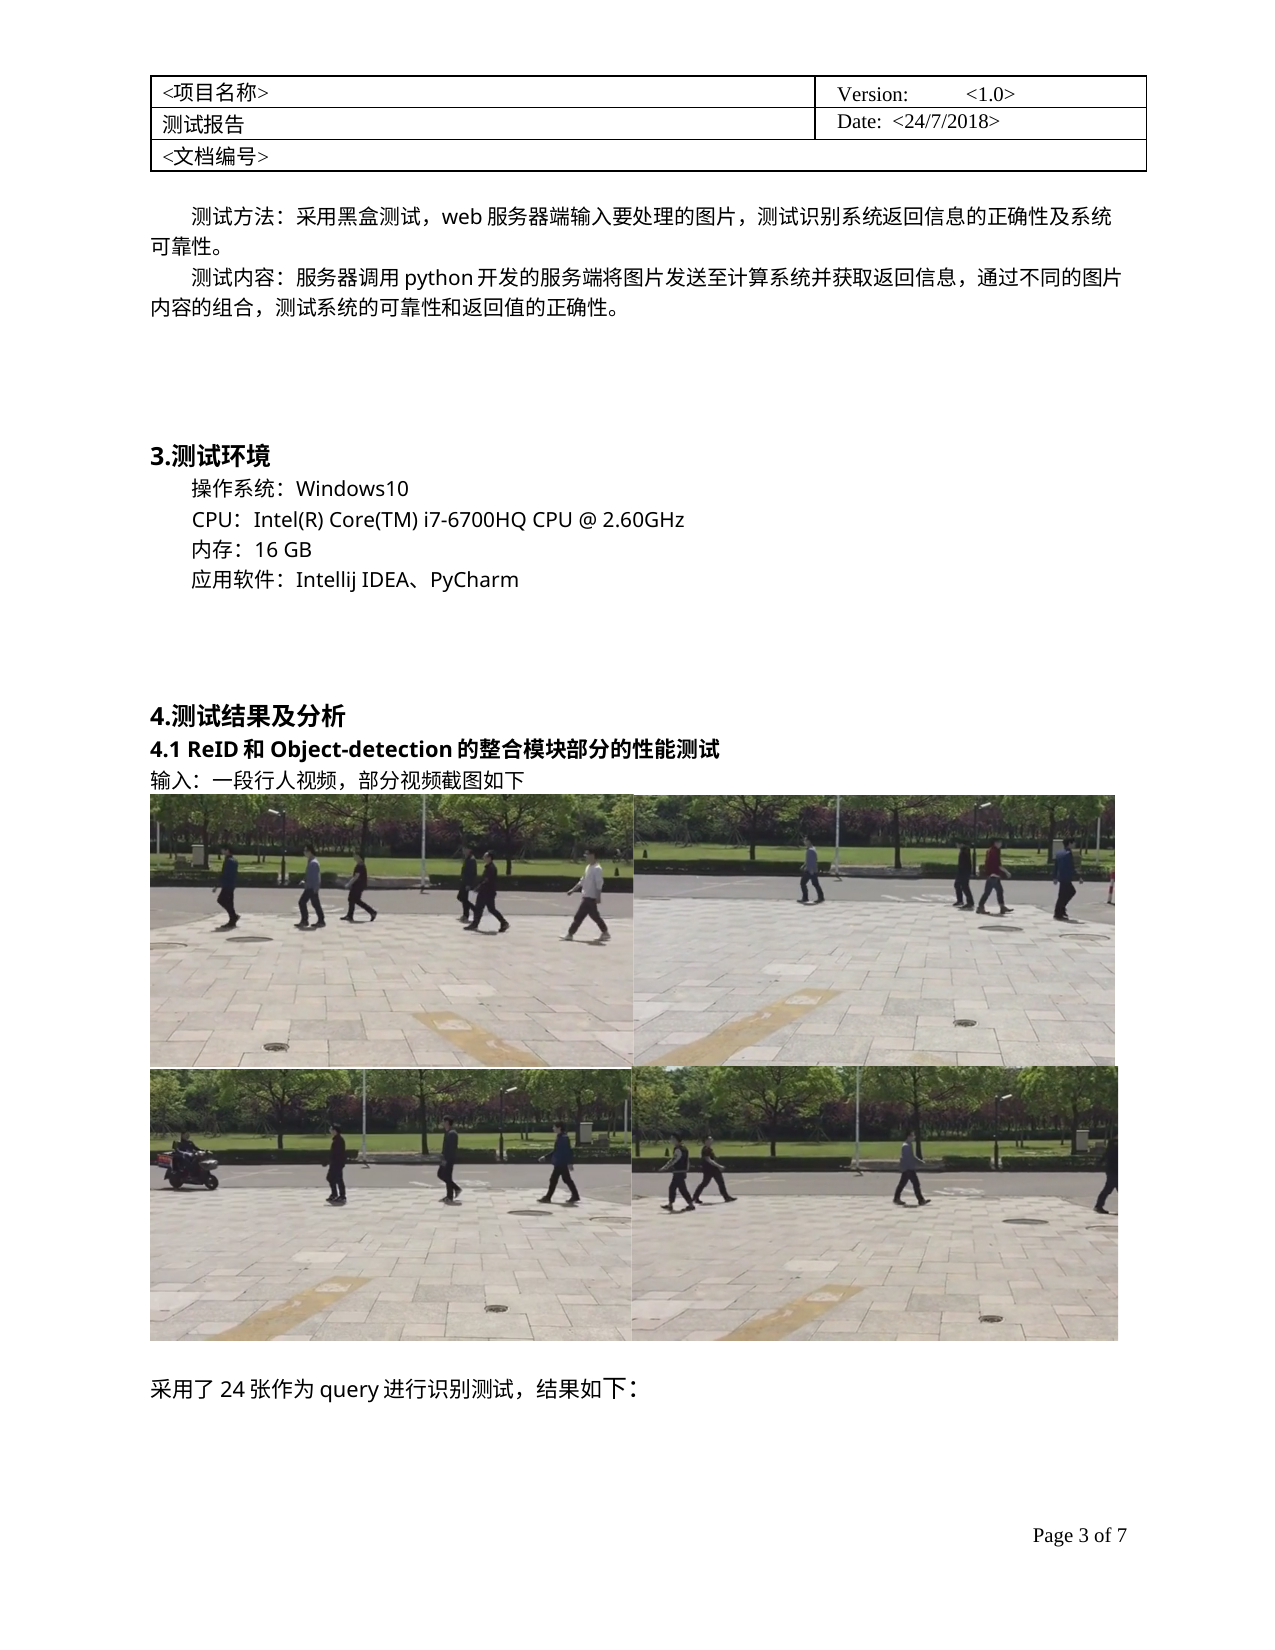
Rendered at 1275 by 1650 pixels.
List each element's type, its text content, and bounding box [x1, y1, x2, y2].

text 4.测试结果及分析 [150, 696, 1125, 732]
text 操作系统：Windows10 [150, 473, 1125, 503]
text 测试方法：采用黑盒测试，web服务器端输入要处理的图片，测试识别系统返回信息的正确性及系统可靠性。 [150, 200, 1125, 261]
text CPU：Intel(R) Core(TM) i7-6700HQ CPU @ 2.60GHz [150, 503, 1125, 533]
text 测试内容：服务器调用python开发的服务端将图片发送至计算系统并获取返回信息，通过不同的图片内容的组合，测试系统的可靠性和返回值的正确性。 [150, 261, 1125, 321]
text 4.1 ReID和Object-detection的整合模块部分的性能测试 [150, 732, 1125, 764]
text 采用了24张作为query进行识别测试，结果如下： [150, 1368, 1125, 1405]
text 应用软件：Intellij IDEA、PyCharm [150, 564, 1125, 594]
picture [150, 794, 1119, 1341]
text 3.测试环境 [150, 436, 1125, 473]
text 内存：16 GB [150, 533, 1125, 564]
text 输入：一段行人视频，部分视频截图如下 [150, 764, 1125, 794]
